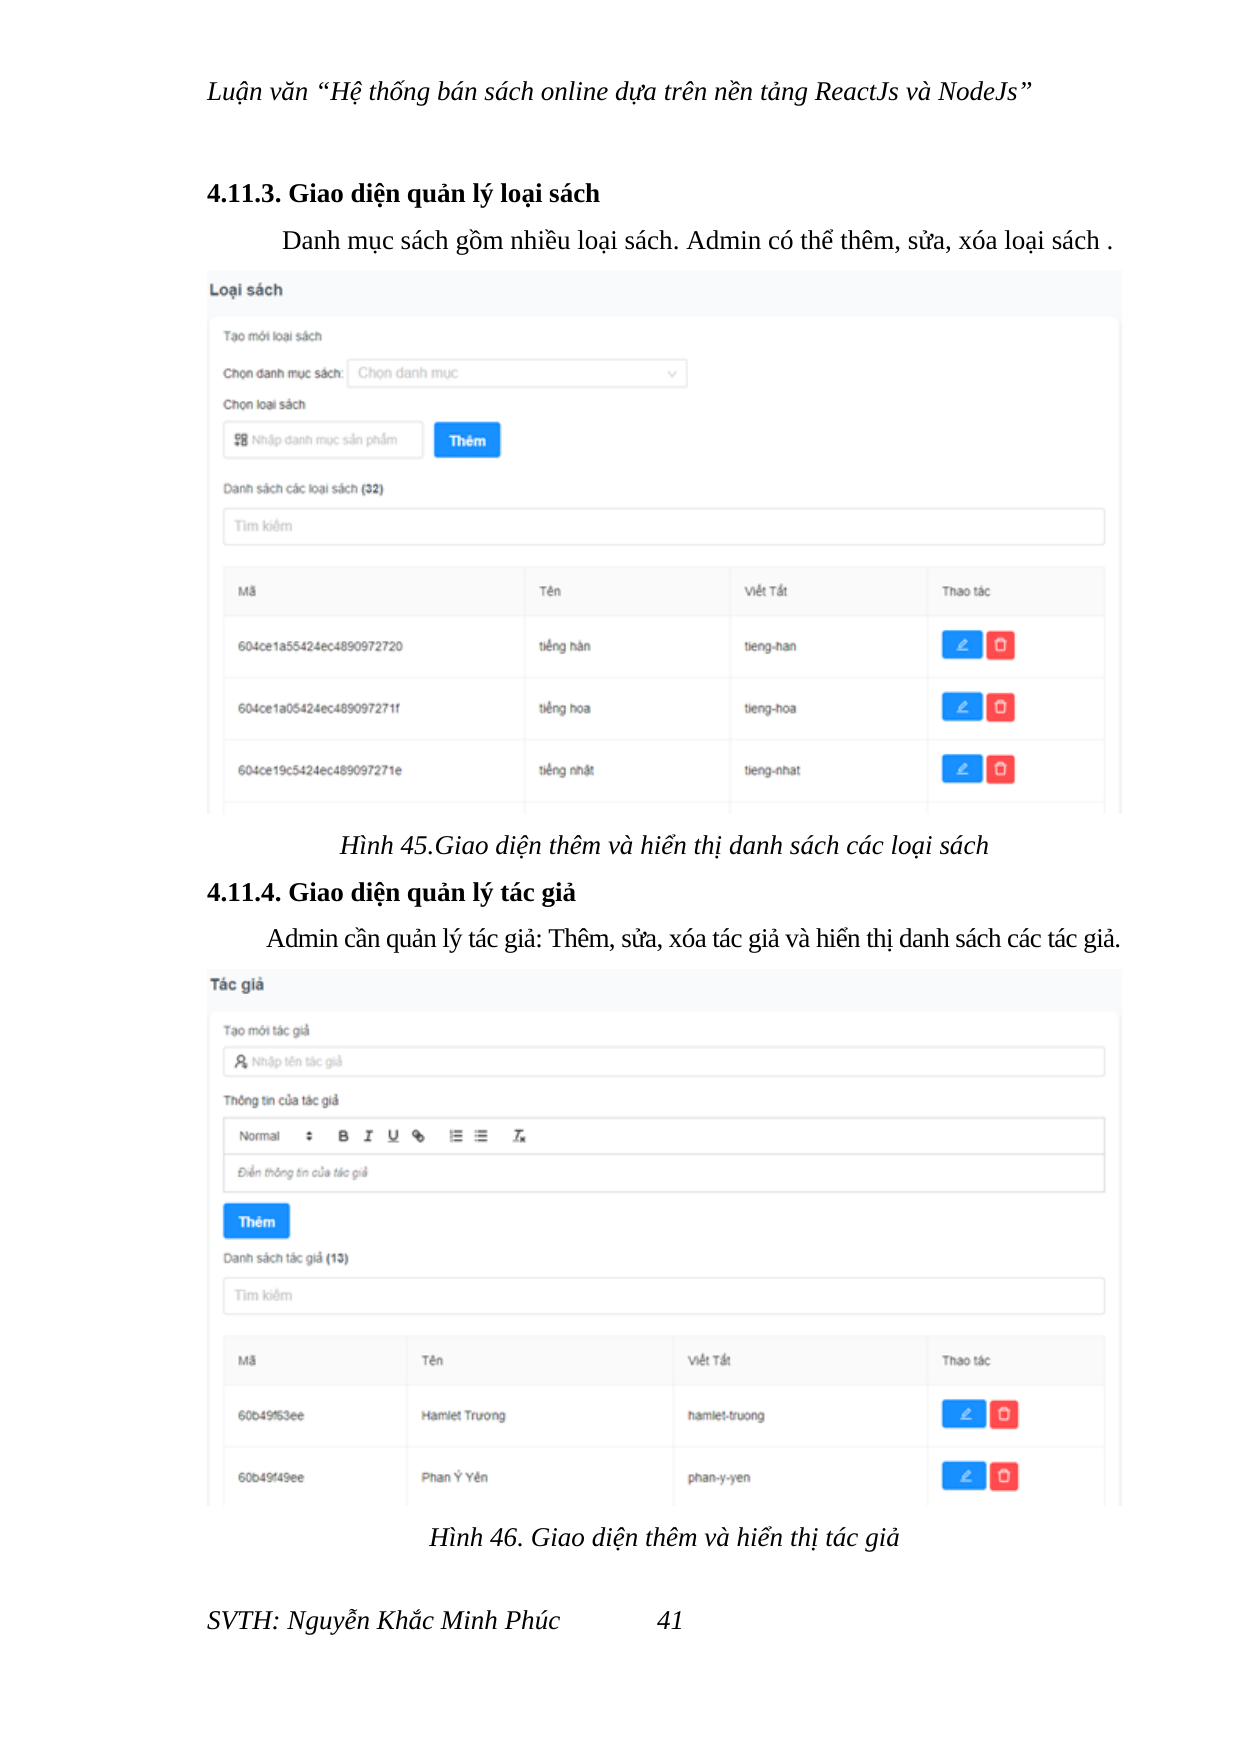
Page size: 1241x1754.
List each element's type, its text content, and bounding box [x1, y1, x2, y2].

list Hình 46. Giao diện thêm và hiển thị tác giả [207, 1521, 1122, 1552]
picture [206, 969, 1123, 1506]
text Danh mục sách gồm nhiều loại sách. Admin có thể thêm, sửa, xóa loại sách . [207, 224, 1122, 255]
text 4.11.3. Giao diện quản lý loại sách [207, 177, 1122, 208]
text Admin cần quản lý tác giả: Thêm, sửa, xóa tác giả và hiển thị danh sách các tác giả. [207, 922, 1122, 954]
text 4.11.4. Giao diện quản lý tác giả [207, 876, 1122, 907]
list Hình 45.Giao diện thêm và hiển thị danh sách các loại sách [207, 829, 1122, 860]
picture [206, 270, 1123, 814]
